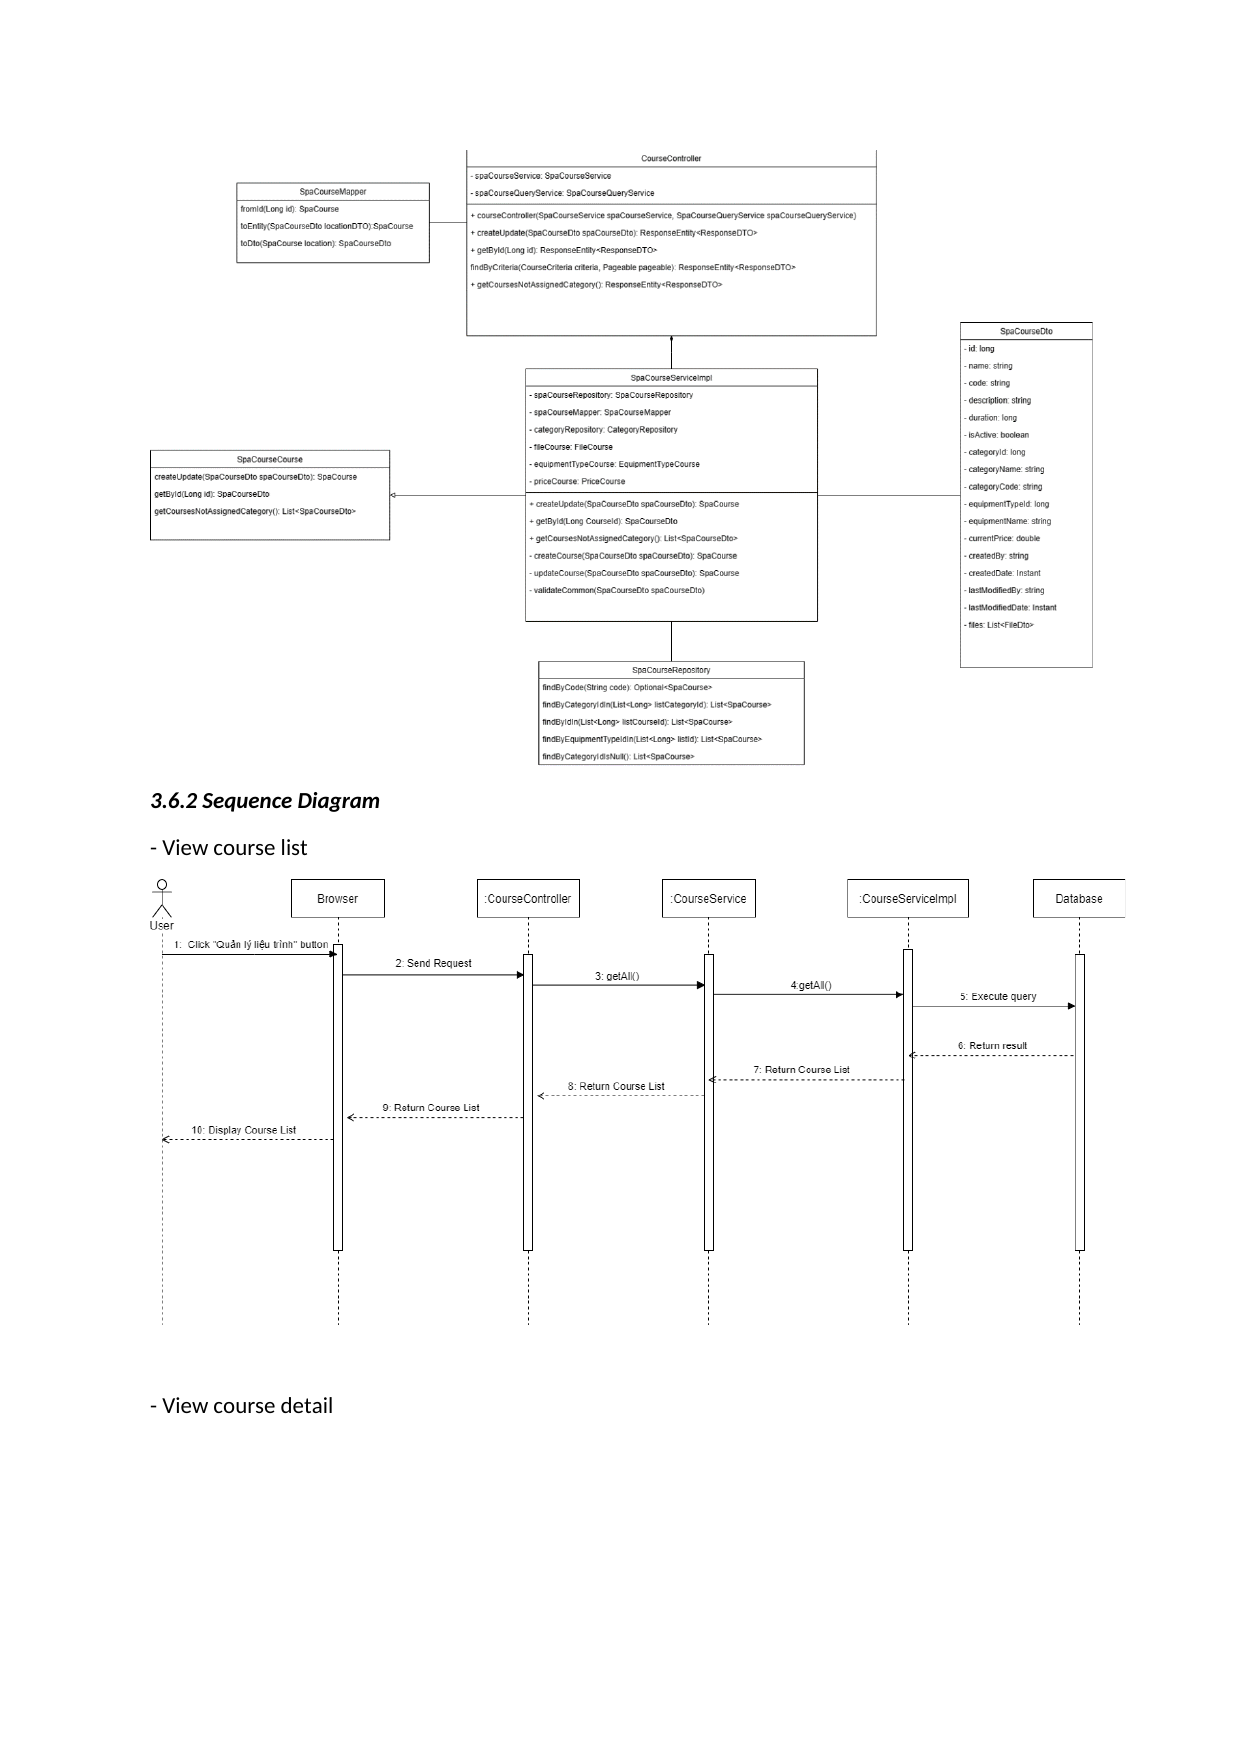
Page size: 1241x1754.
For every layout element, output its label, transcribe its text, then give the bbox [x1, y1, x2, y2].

text 3.6.2 Sequence Diagram [150, 786, 1093, 814]
picture [150, 150, 1093, 767]
text - View course list [150, 833, 1093, 861]
text - View course detail [150, 1391, 1093, 1419]
picture [150, 879, 1125, 1325]
